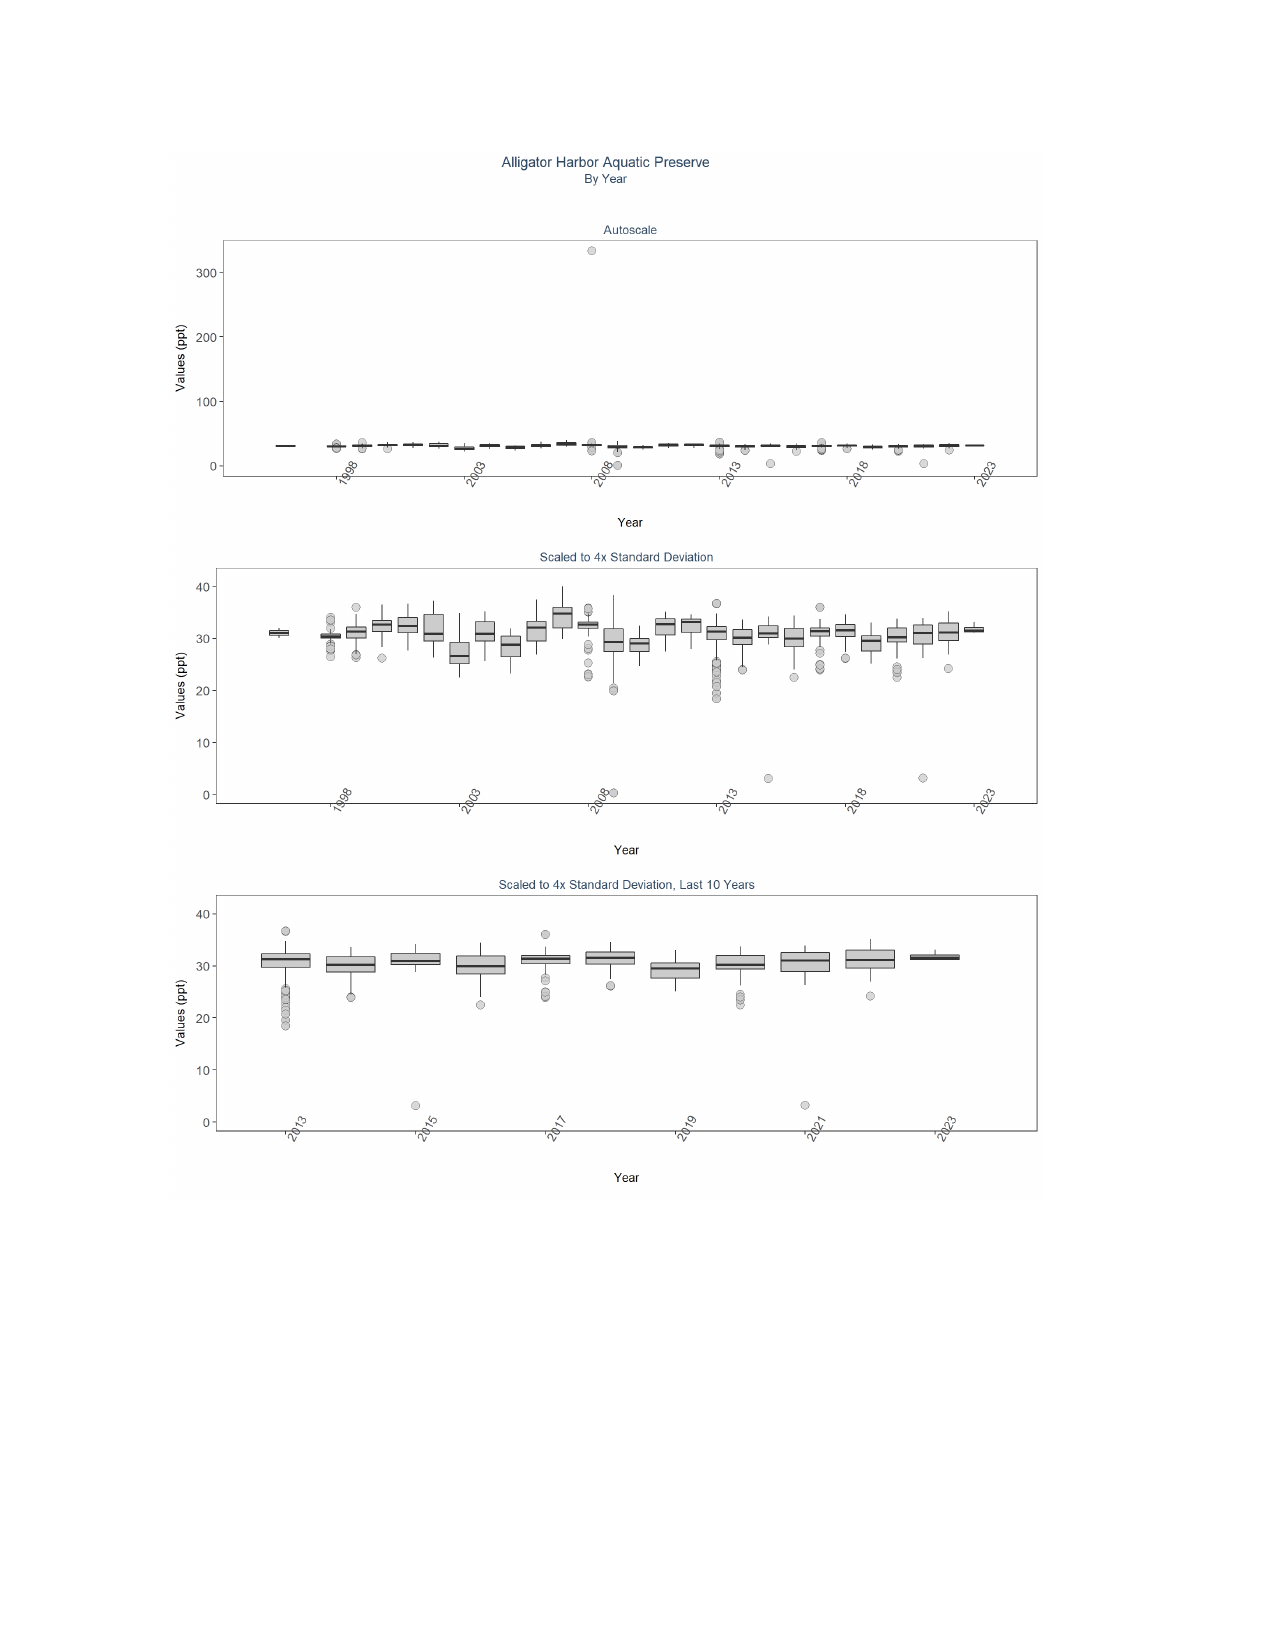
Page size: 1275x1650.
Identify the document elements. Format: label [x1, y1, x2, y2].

picture [168, 150, 1044, 1200]
